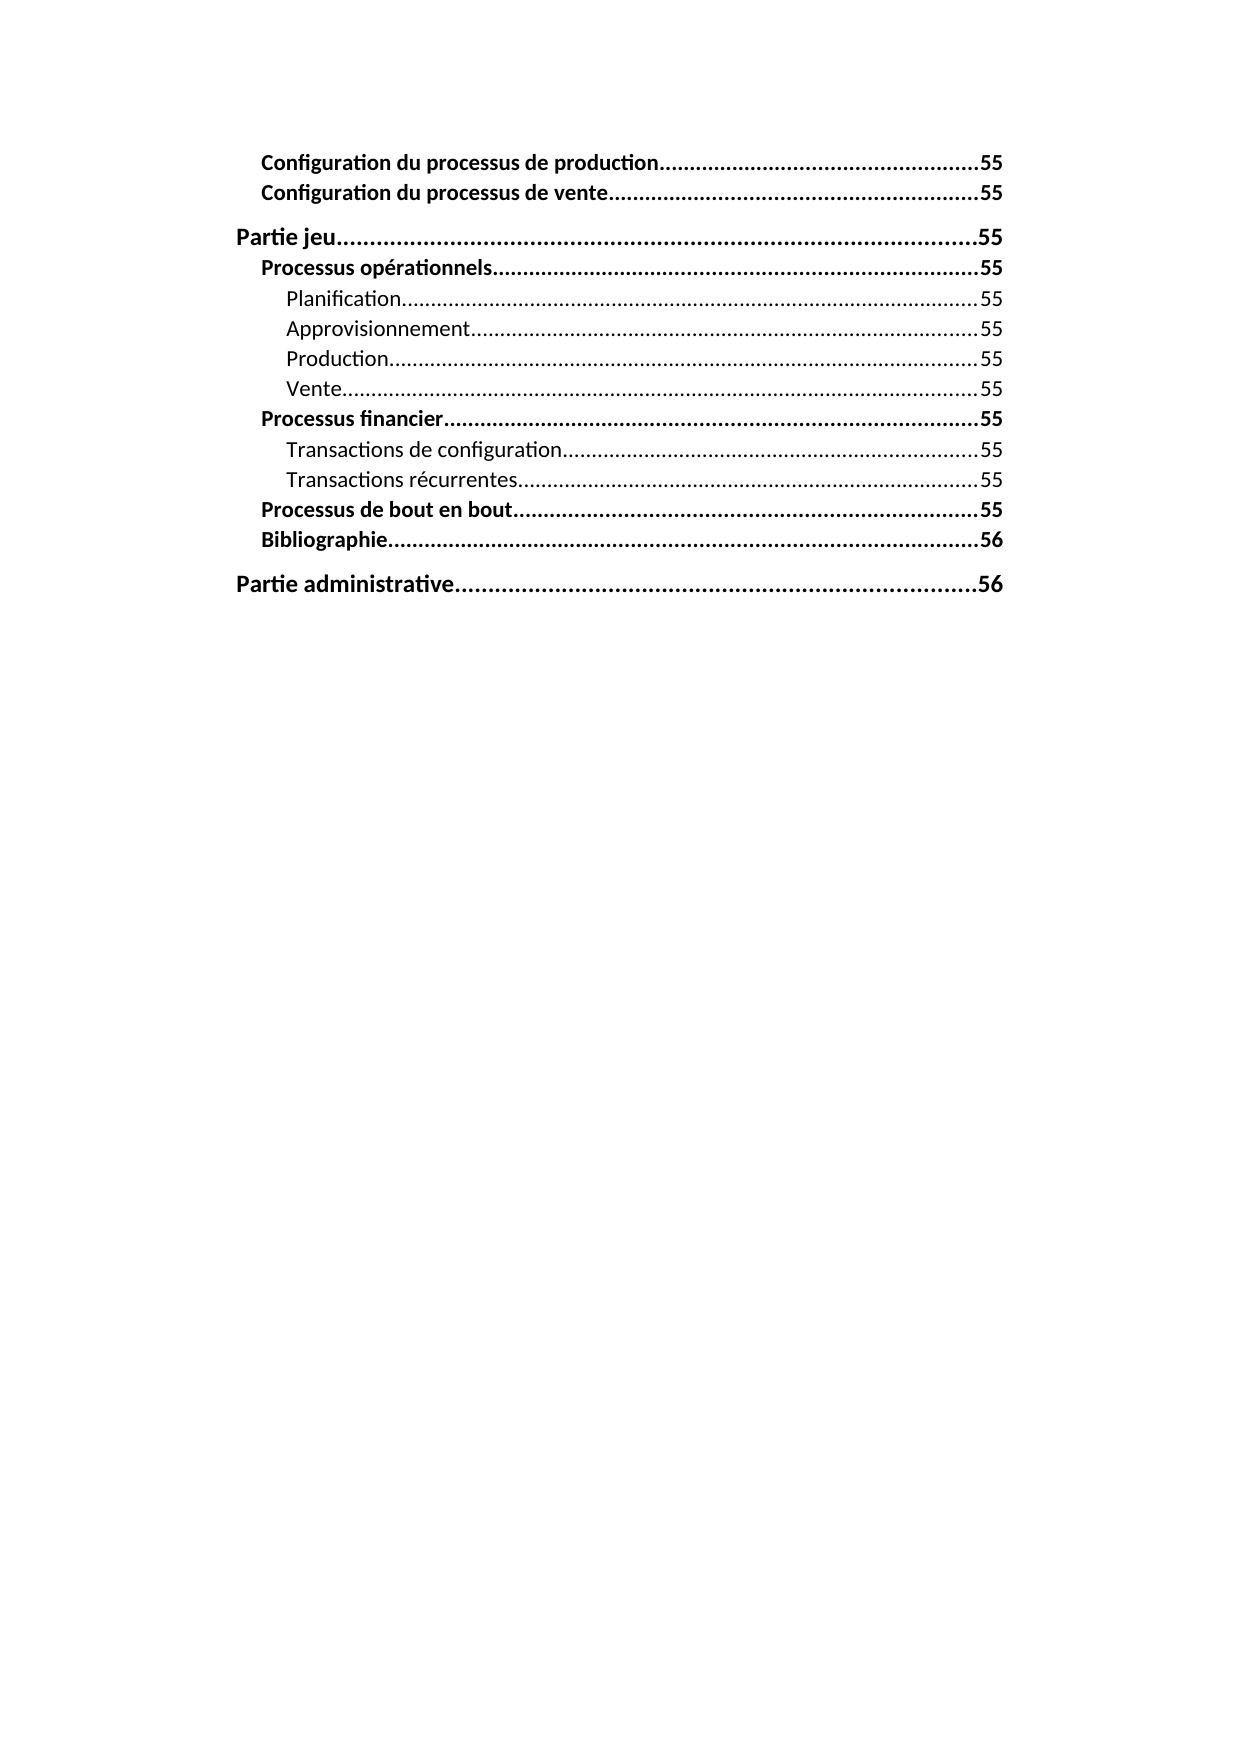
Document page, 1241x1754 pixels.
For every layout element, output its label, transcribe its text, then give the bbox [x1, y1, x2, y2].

text Configuration du processus de vente 55 [261, 178, 1004, 206]
text Processus opérationnels 55 [261, 253, 1004, 282]
text Partie jeu 55 [236, 221, 1004, 251]
text Vente 55 [286, 374, 1004, 402]
text Processus financier 55 [261, 404, 1004, 433]
text Transactions de configuration 55 [286, 435, 1004, 463]
text Configuration du processus de production 55 [261, 148, 1004, 176]
text Production 55 [286, 344, 1004, 372]
text Approvisionnement 55 [286, 314, 1004, 342]
text Bibliographie 56 [261, 525, 1004, 553]
text Transactions récurrentes 55 [286, 465, 1004, 493]
text Processus de bout en bout 55 [261, 495, 1004, 523]
text Partie administrative 56 [236, 568, 1004, 599]
text Planification 55 [286, 284, 1004, 312]
